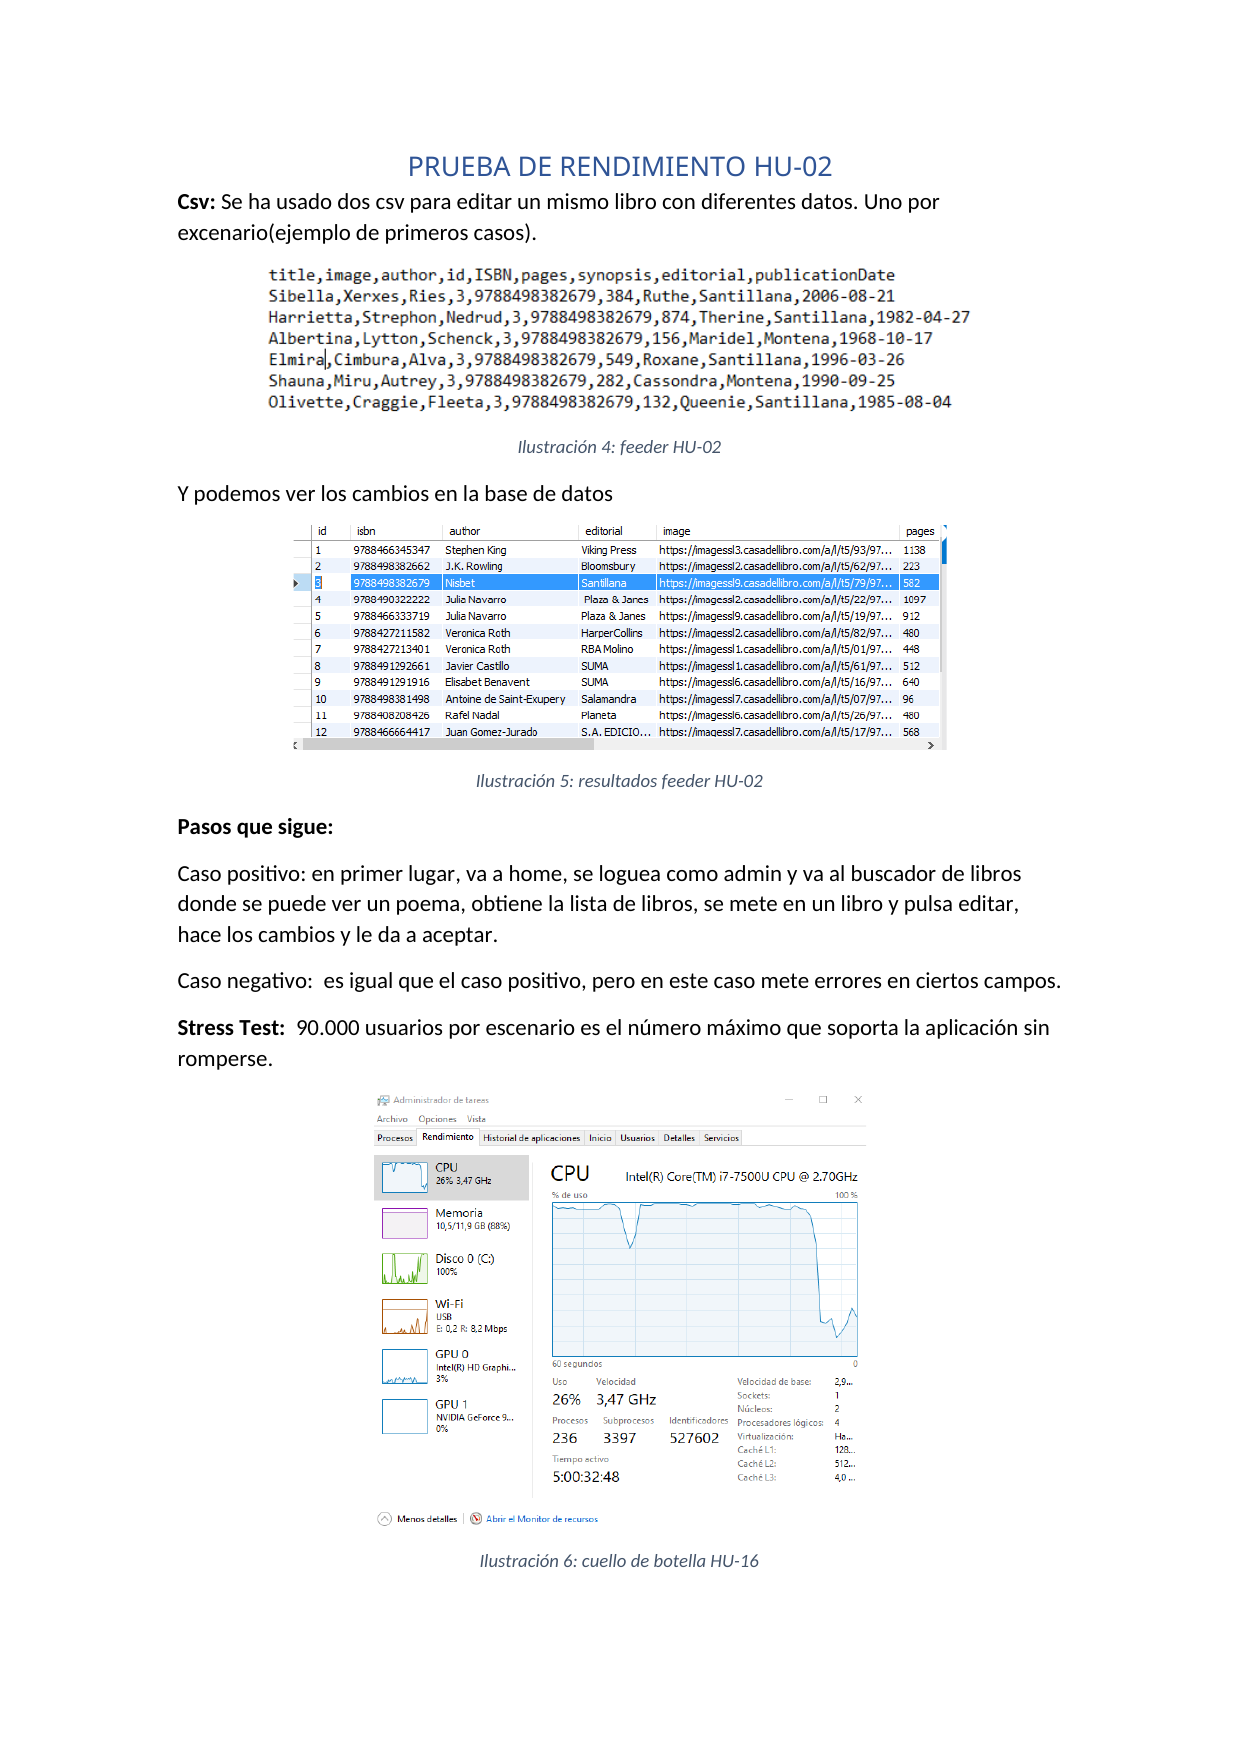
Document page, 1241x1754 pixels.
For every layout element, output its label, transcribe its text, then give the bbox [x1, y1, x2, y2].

text Caso negativo: es igual que el caso positivo, pero en este caso mete errores en ciertos campos. [177, 967, 1063, 995]
picture [293, 525, 947, 750]
text Y podemos ver los cambios en la base de datos [177, 479, 1063, 507]
picture [265, 264, 976, 417]
text Ilustración 6: cuello de botella HU-16 [177, 1549, 1063, 1572]
subtitle PRUEBA DE RENDIMIENTO HU-02 [177, 148, 1063, 184]
text Pasos que sigue: [177, 812, 1063, 841]
text Caso positivo: en primer lugar, va a home, se loguea como admin y va al buscador de libros donde se puede ver un poema, obtiene la lista de libros, se mete en un libro y pulsa editar, hace los cambios y le da a aceptar. [177, 859, 1063, 948]
text Stress Test: 90.000 usuarios por escenario es el número máximo que soporta la aplicación sin romperse. [177, 1013, 1063, 1072]
picture [374, 1090, 867, 1531]
text Csv: Se ha usado dos csv para editar un mismo libro con diferentes datos. Uno por excenario(ejemplo de primeros casos). [177, 187, 1063, 246]
